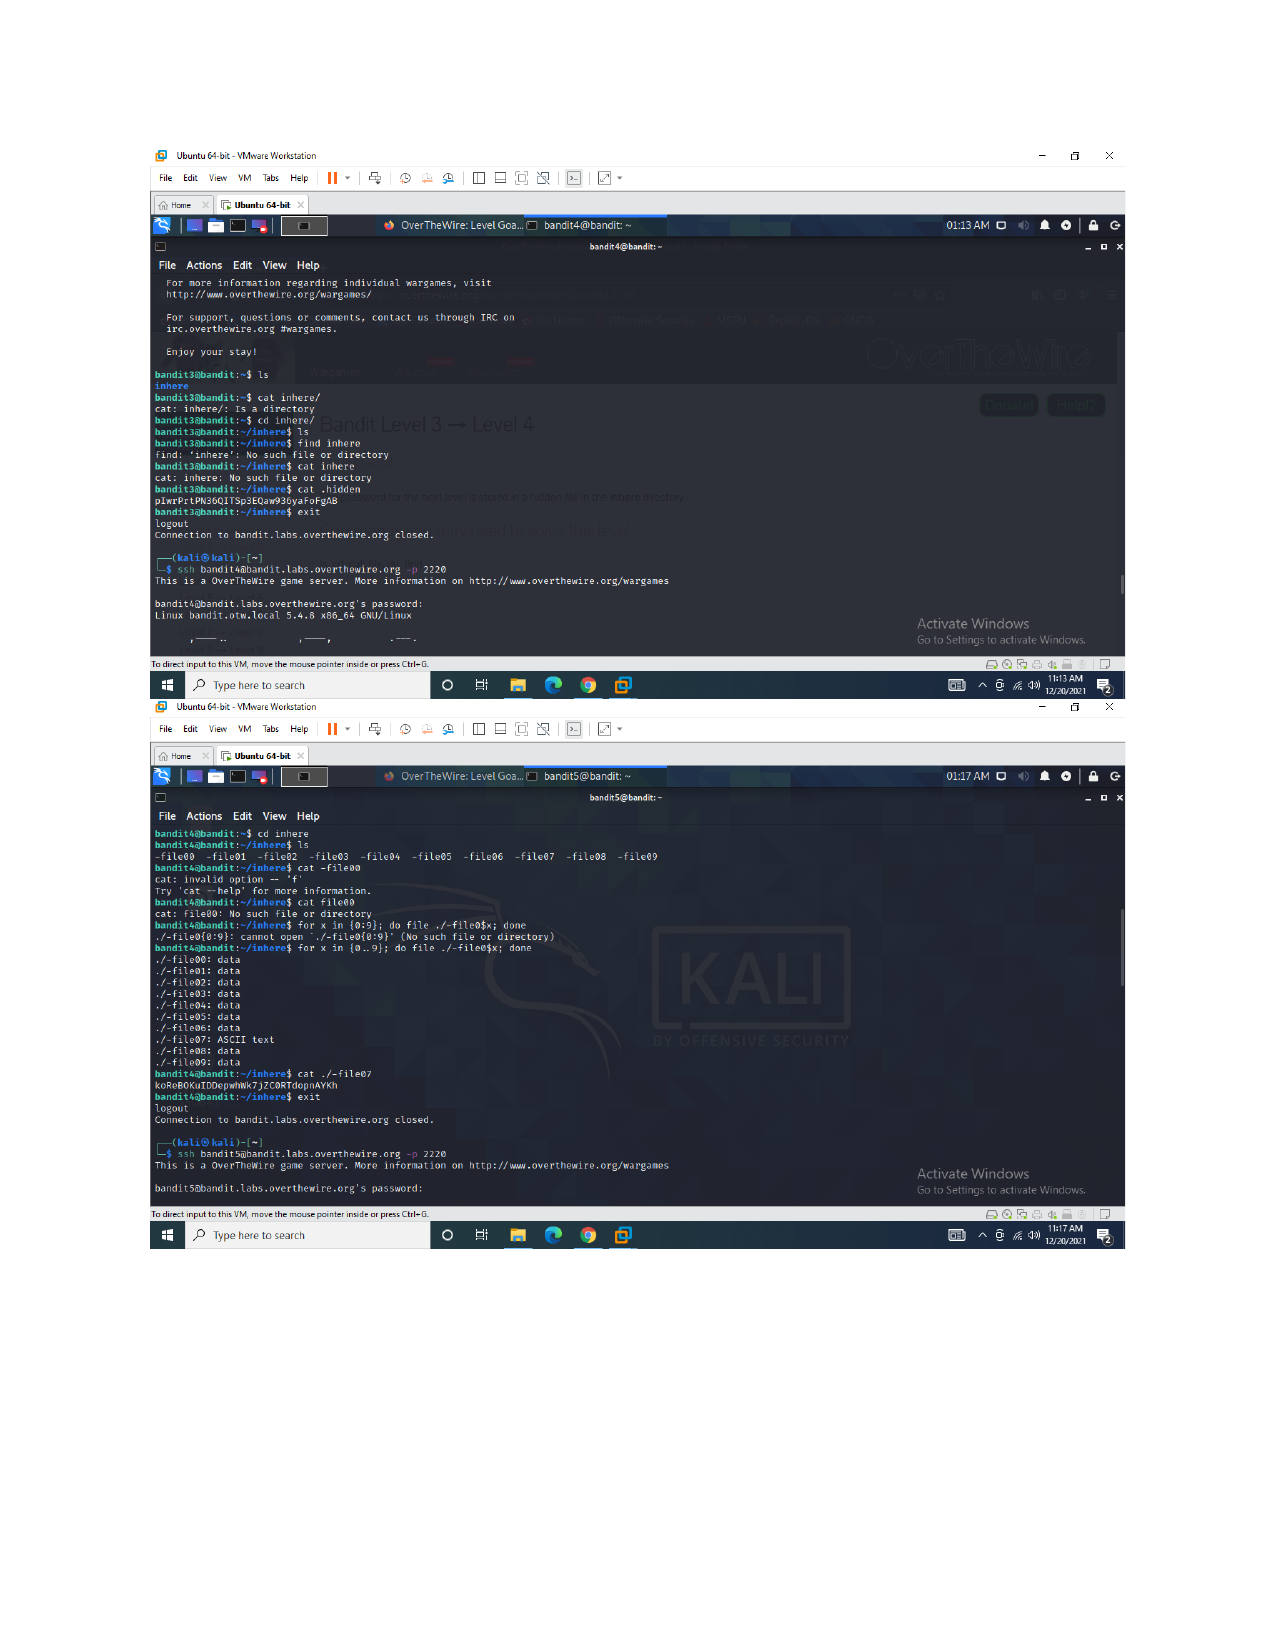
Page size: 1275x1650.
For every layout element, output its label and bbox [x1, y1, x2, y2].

picture [150, 150, 1125, 699]
picture [150, 700, 1125, 1249]
